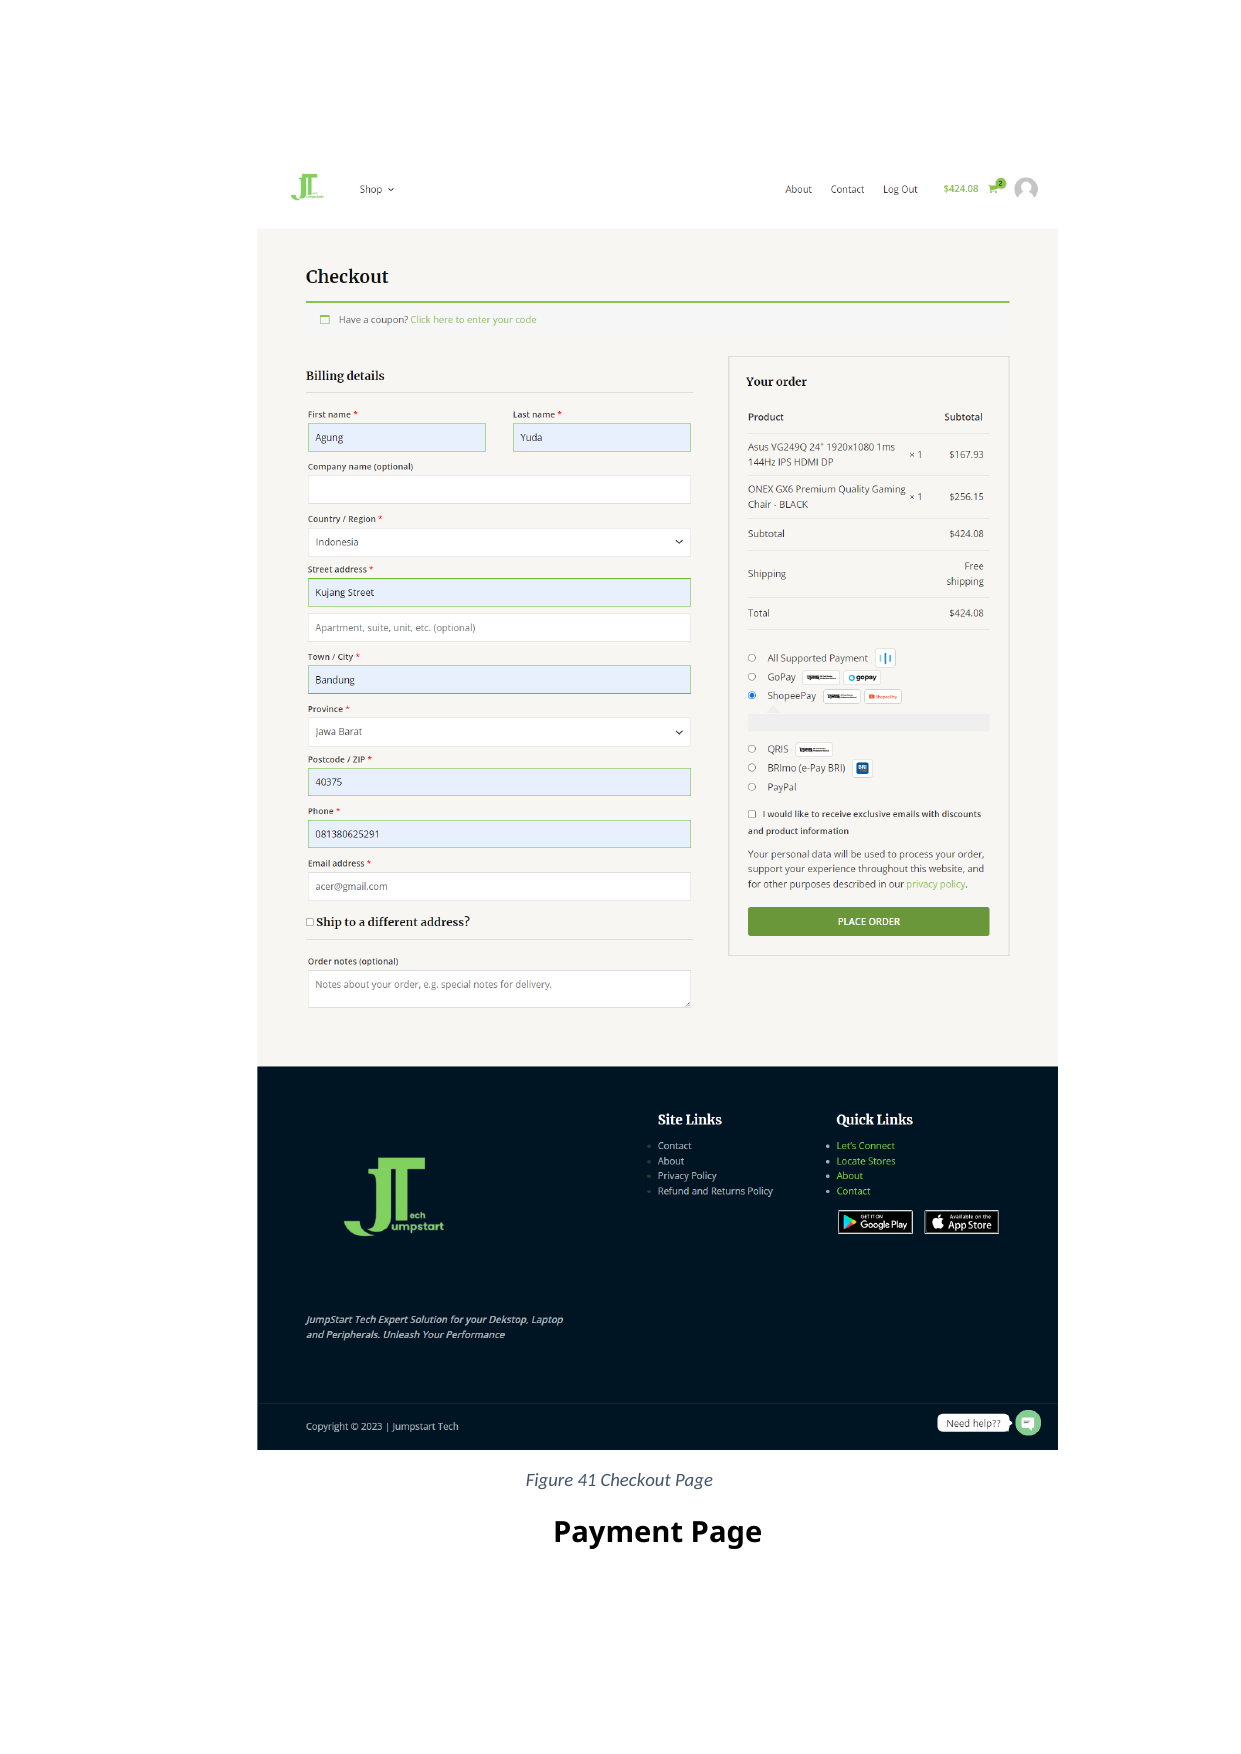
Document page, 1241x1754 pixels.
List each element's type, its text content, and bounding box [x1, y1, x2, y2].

text Payment Page [225, 1512, 1090, 1551]
text Figure 41 Checkout Page [150, 1468, 1090, 1491]
picture [257, 150, 1058, 1450]
